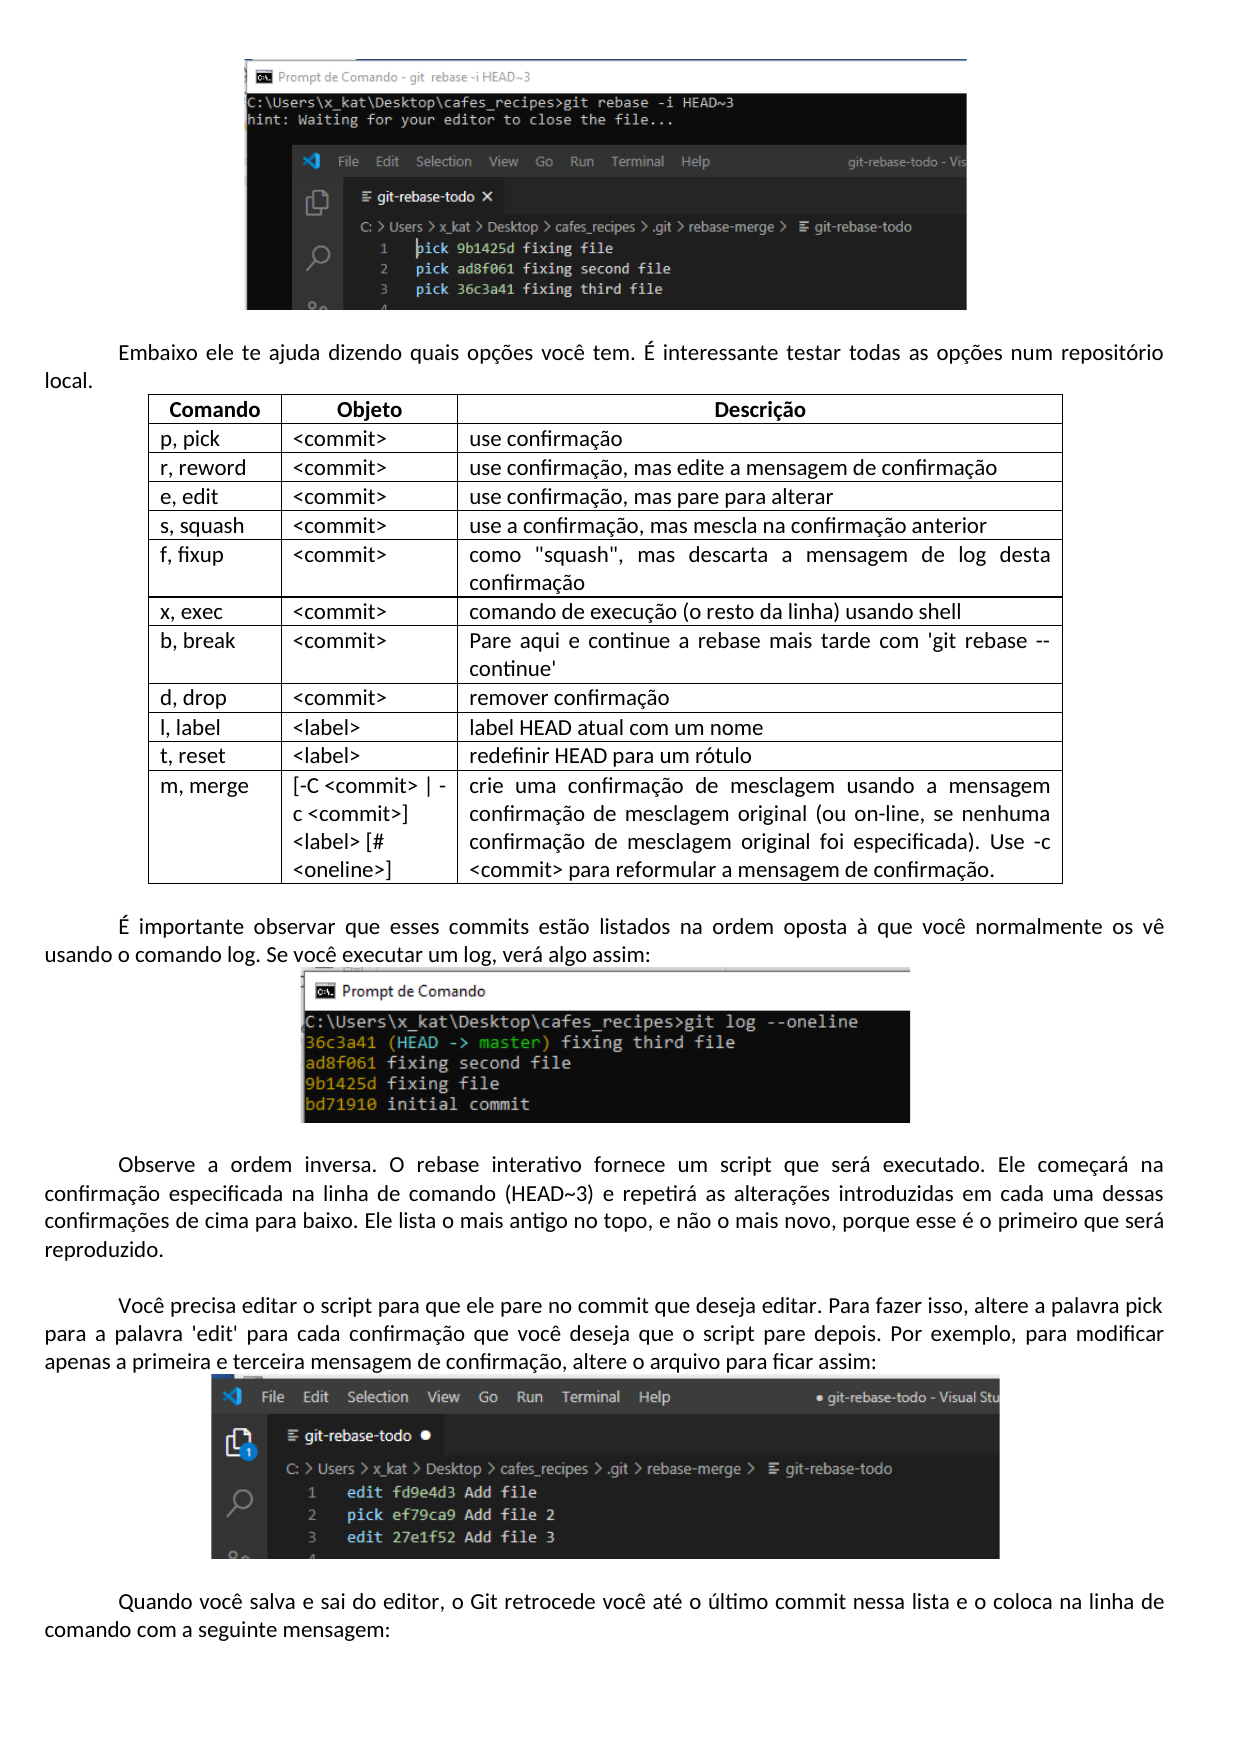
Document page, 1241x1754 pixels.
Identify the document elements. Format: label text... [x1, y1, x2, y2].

table_header Descrição [458, 395, 1062, 423]
table_cell l, label [149, 713, 281, 741]
table_cell <commit> [282, 684, 457, 712]
table_cell label HEAD atual com um nome [458, 713, 1062, 741]
picture [244, 59, 967, 310]
table_cell d, drop [149, 684, 281, 712]
text Você precisa editar o script para que ele pare no commit que deseja editar. Para fazer isso, altere a palavra pick para a palavra 'edit' para cada confirmação que você deseja que o script pare depois. Por exemplo, para modificar apenas a primeira e terceira mensagem de confirmação, altere o arquivo para ficar assim: [44, 1291, 1167, 1375]
table_cell e, edit [149, 482, 281, 510]
table_cell t, reset [149, 742, 281, 770]
table_cell [-C <commit> | -c <commit>] <label> [# <oneline>] [282, 771, 457, 883]
text Embaixo ele te ajuda dizendo quais opções você tem. É interessante testar todas as opções num repositório local. [44, 338, 1167, 394]
table_cell <commit> [282, 424, 457, 452]
table_cell r, reword [149, 453, 281, 481]
table_cell <label> [282, 742, 457, 770]
table_cell comando de execução (o resto da linha) usando shell [458, 598, 1062, 625]
table_cell <commit> [282, 598, 457, 625]
table_cell m, merge [149, 771, 281, 883]
table_cell Pare aqui e continue a rebase mais tarde com 'git rebase --continue' [458, 626, 1062, 682]
table_cell <label> [282, 713, 457, 741]
picture [300, 967, 911, 1123]
table_cell use confirmação, mas pare para alterar [458, 482, 1062, 510]
table_cell f, fixup [149, 540, 281, 596]
table_cell b, break [149, 626, 281, 682]
table_cell use a confirmação, mas mescla na confirmação anterior [458, 511, 1062, 539]
table_cell <commit> [282, 511, 457, 539]
table_cell crie uma confirmação de mesclagem usando a mensagem confirmação de mesclagem original (ou on-line, se nenhuma confirmação de mesclagem original foi especificada). Use -c <commit> para reformular a mensagem de confirmação. [458, 771, 1062, 883]
text Observe a ordem inversa. O rebase interativo fornece um script que será executado. Ele começará na confirmação especificada na linha de comando (HEAD~3) e repetirá as alterações introduzidas em cada uma dessas confirmações de cima para baixo. Ele lista o mais antigo no topo, e não o mais novo, porque esse é o primeiro que será reproduzido. [44, 1151, 1167, 1263]
table_cell <commit> [282, 482, 457, 510]
table_cell p, pick [149, 424, 281, 452]
table_header Objeto [282, 395, 457, 423]
table_cell x, exec [149, 598, 281, 625]
table_cell <commit> [282, 453, 457, 481]
text Quando você salva e sai do editor, o Git retrocede você até o último commit nessa lista e o coloca na linha de comando com a seguinte mensagem: [44, 1587, 1167, 1643]
table_cell redefinir HEAD para um rótulo [458, 742, 1062, 770]
table_cell use confirmação, mas edite a mensagem de confirmação [458, 453, 1062, 481]
text É importante observar que esses commits estão listados na ordem oposta à que você normalmente os vê usando o comando log. Se você executar um log, verá algo assim: [44, 912, 1167, 968]
table_cell use confirmação [458, 424, 1062, 452]
table_cell s, squash [149, 511, 281, 539]
table_cell como "squash", mas descarta a mensagem de log desta confirmação [458, 540, 1062, 596]
table_header Comando [149, 395, 281, 423]
table_cell remover confirmação [458, 684, 1062, 712]
table_cell <commit> [282, 626, 457, 682]
picture [211, 1374, 1000, 1559]
table_cell <commit> [282, 540, 457, 596]
